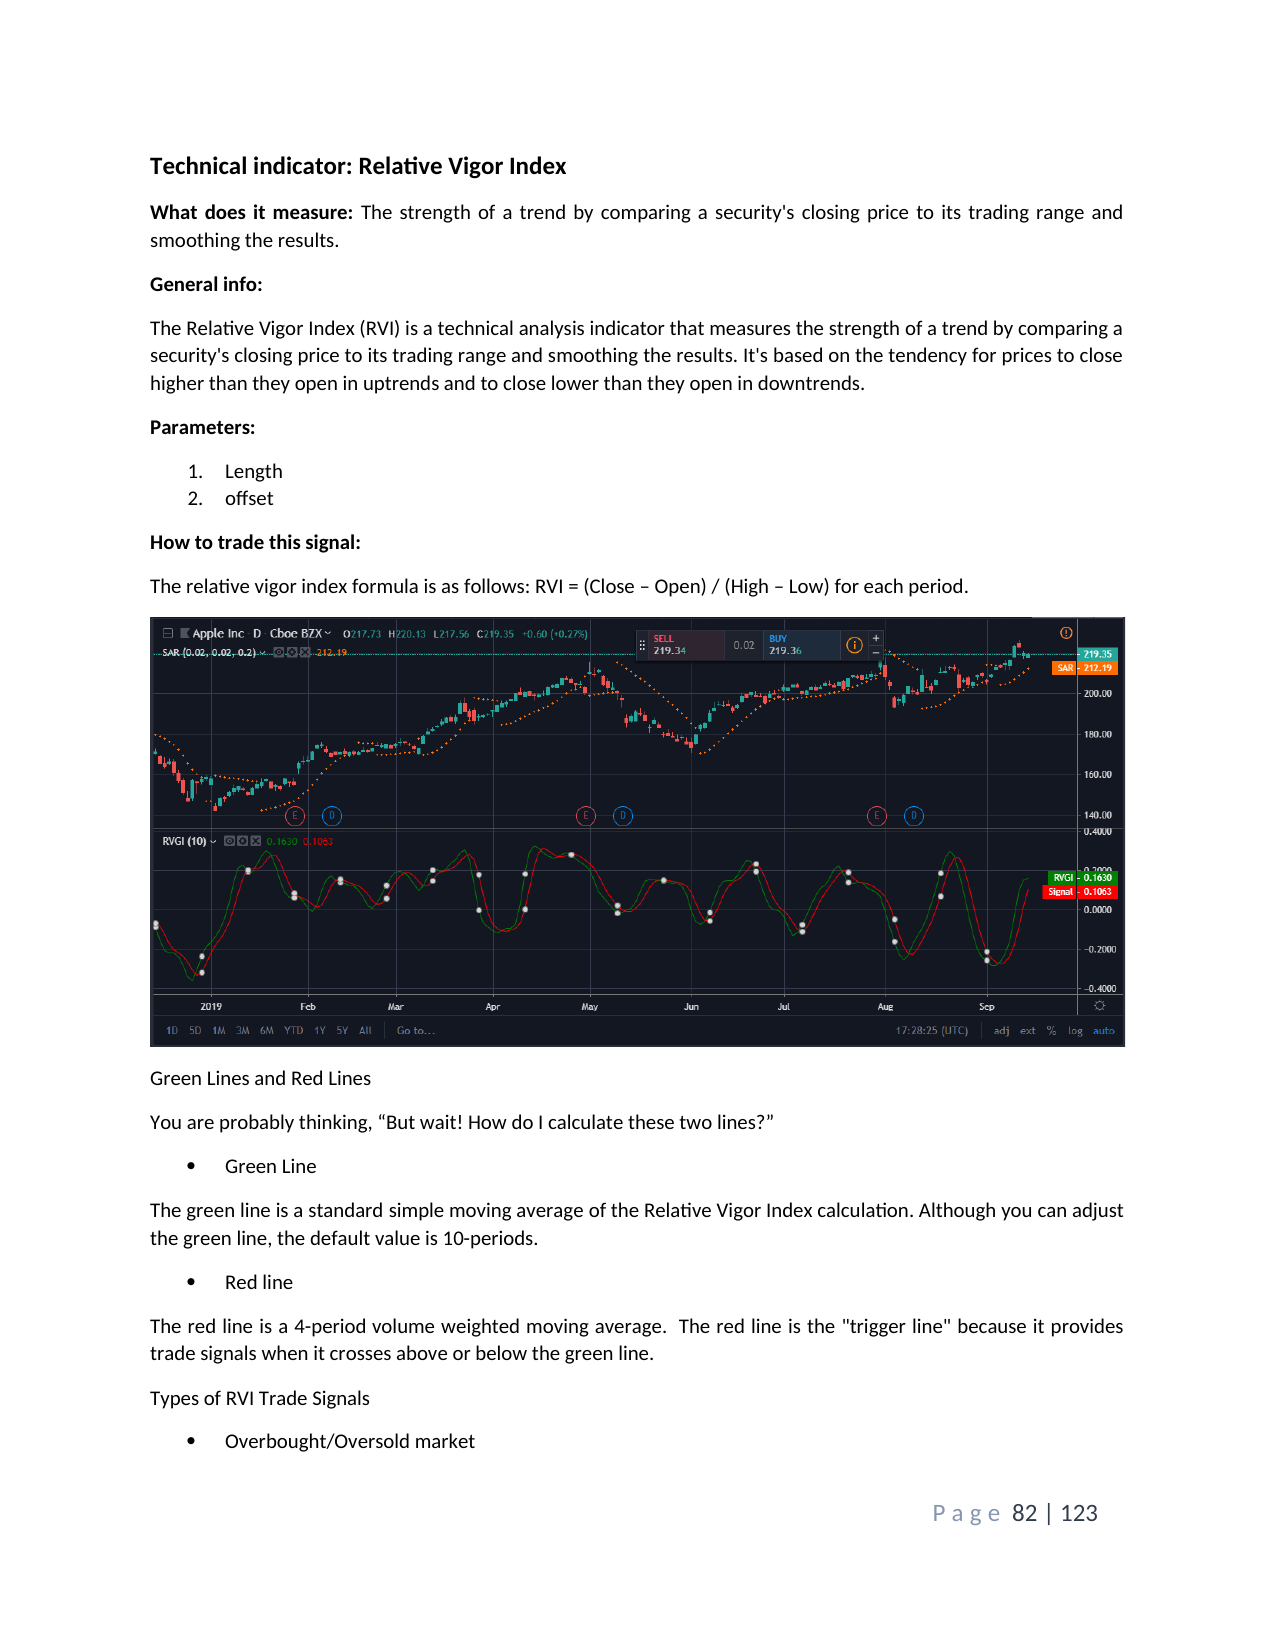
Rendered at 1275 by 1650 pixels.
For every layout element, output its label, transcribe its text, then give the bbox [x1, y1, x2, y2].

list Red line [187, 1269, 1125, 1294]
text General info: [150, 271, 1125, 296]
list Length [187, 458, 1125, 483]
text The green line is a standard simple moving average of the Relative Vigor Index calculation. Although you can adjust the green line, the default value is 10-periods. [150, 1198, 1125, 1251]
picture [150, 617, 1125, 1047]
list Overbought/Oversold market [187, 1429, 1125, 1454]
list offset [187, 485, 1125, 511]
text How to trade this signal: [150, 529, 1125, 555]
text What does it measure: The strength of a trend by comparing a security's closing price to its trading range and smoothing the results. [150, 199, 1125, 252]
text The Relative Vigor Index (RVI) is a technical analysis indicator that measures the strength of a trend by comparing a security's closing price to its trading range and smoothing the results. It's based on the tendency for prices to close higher than they open in uptrends and to close lower than they open in downtrends. [150, 315, 1125, 395]
list Green Line [187, 1154, 1125, 1179]
text Parameters: [150, 414, 1125, 439]
text The relative vigor index formula is as follows: RVI = (Close – Open) / (High – Low) for each period. [150, 573, 1125, 599]
text You are probably thinking, “But wait! How do I calculate these two lines?” [150, 1109, 1125, 1135]
text Types of RVI Trade Signals [150, 1385, 1125, 1410]
text Technical indicator: Relative Vigor Index [150, 150, 1125, 181]
text Green Lines and Red Lines [150, 1066, 1125, 1091]
text The red line is a 4-period volume weighted moving average. The red line is the "trigger line" because it provides trade signals when it crosses above or below the green line. [150, 1313, 1125, 1366]
